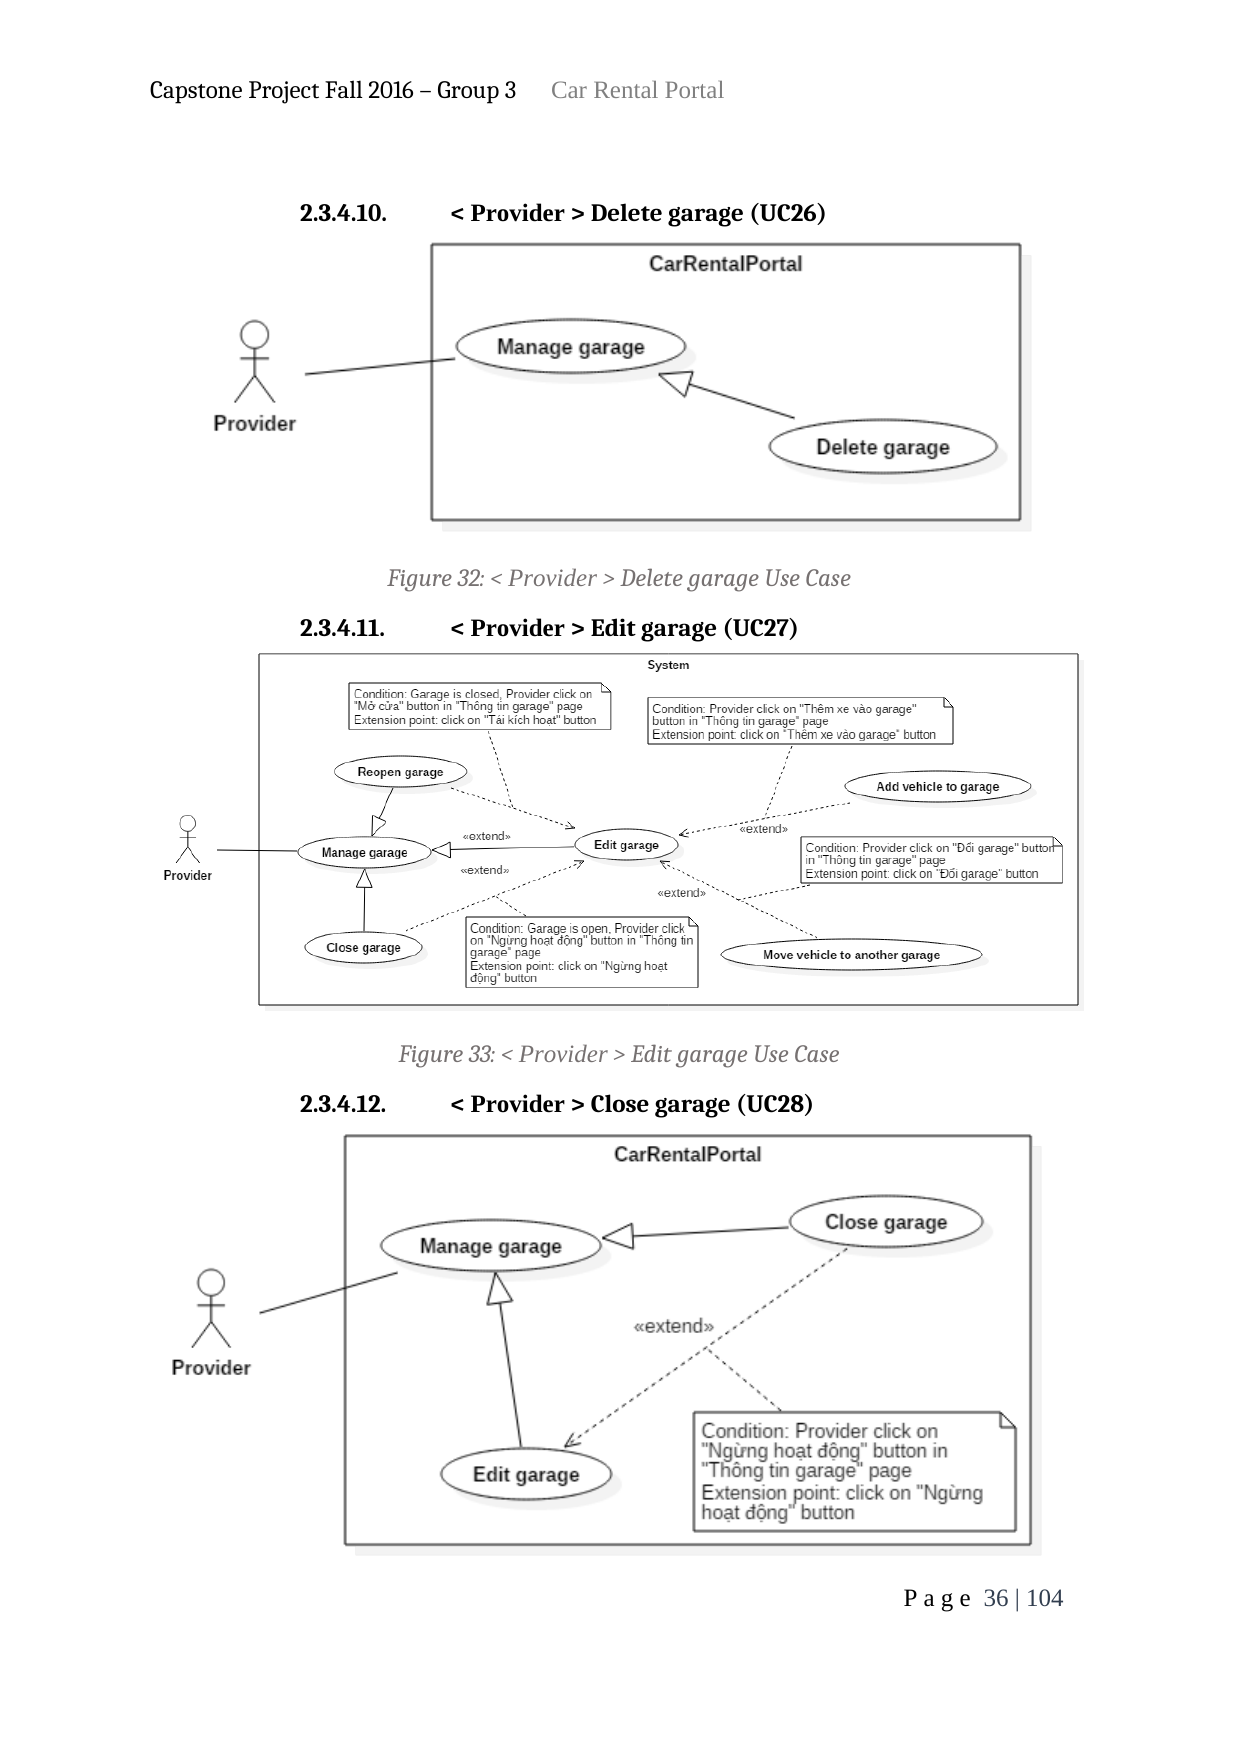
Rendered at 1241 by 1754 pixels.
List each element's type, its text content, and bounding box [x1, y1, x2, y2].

picture [150, 644, 1090, 1020]
subtitle < Provider > Close garage (UC28) [300, 1089, 1090, 1119]
picture [150, 1121, 1091, 1566]
subtitle < Provider > Delete garage (UC26) [300, 198, 1090, 227]
subtitle < Provider > Edit garage (UC27) [300, 613, 1090, 643]
picture [192, 229, 1049, 544]
